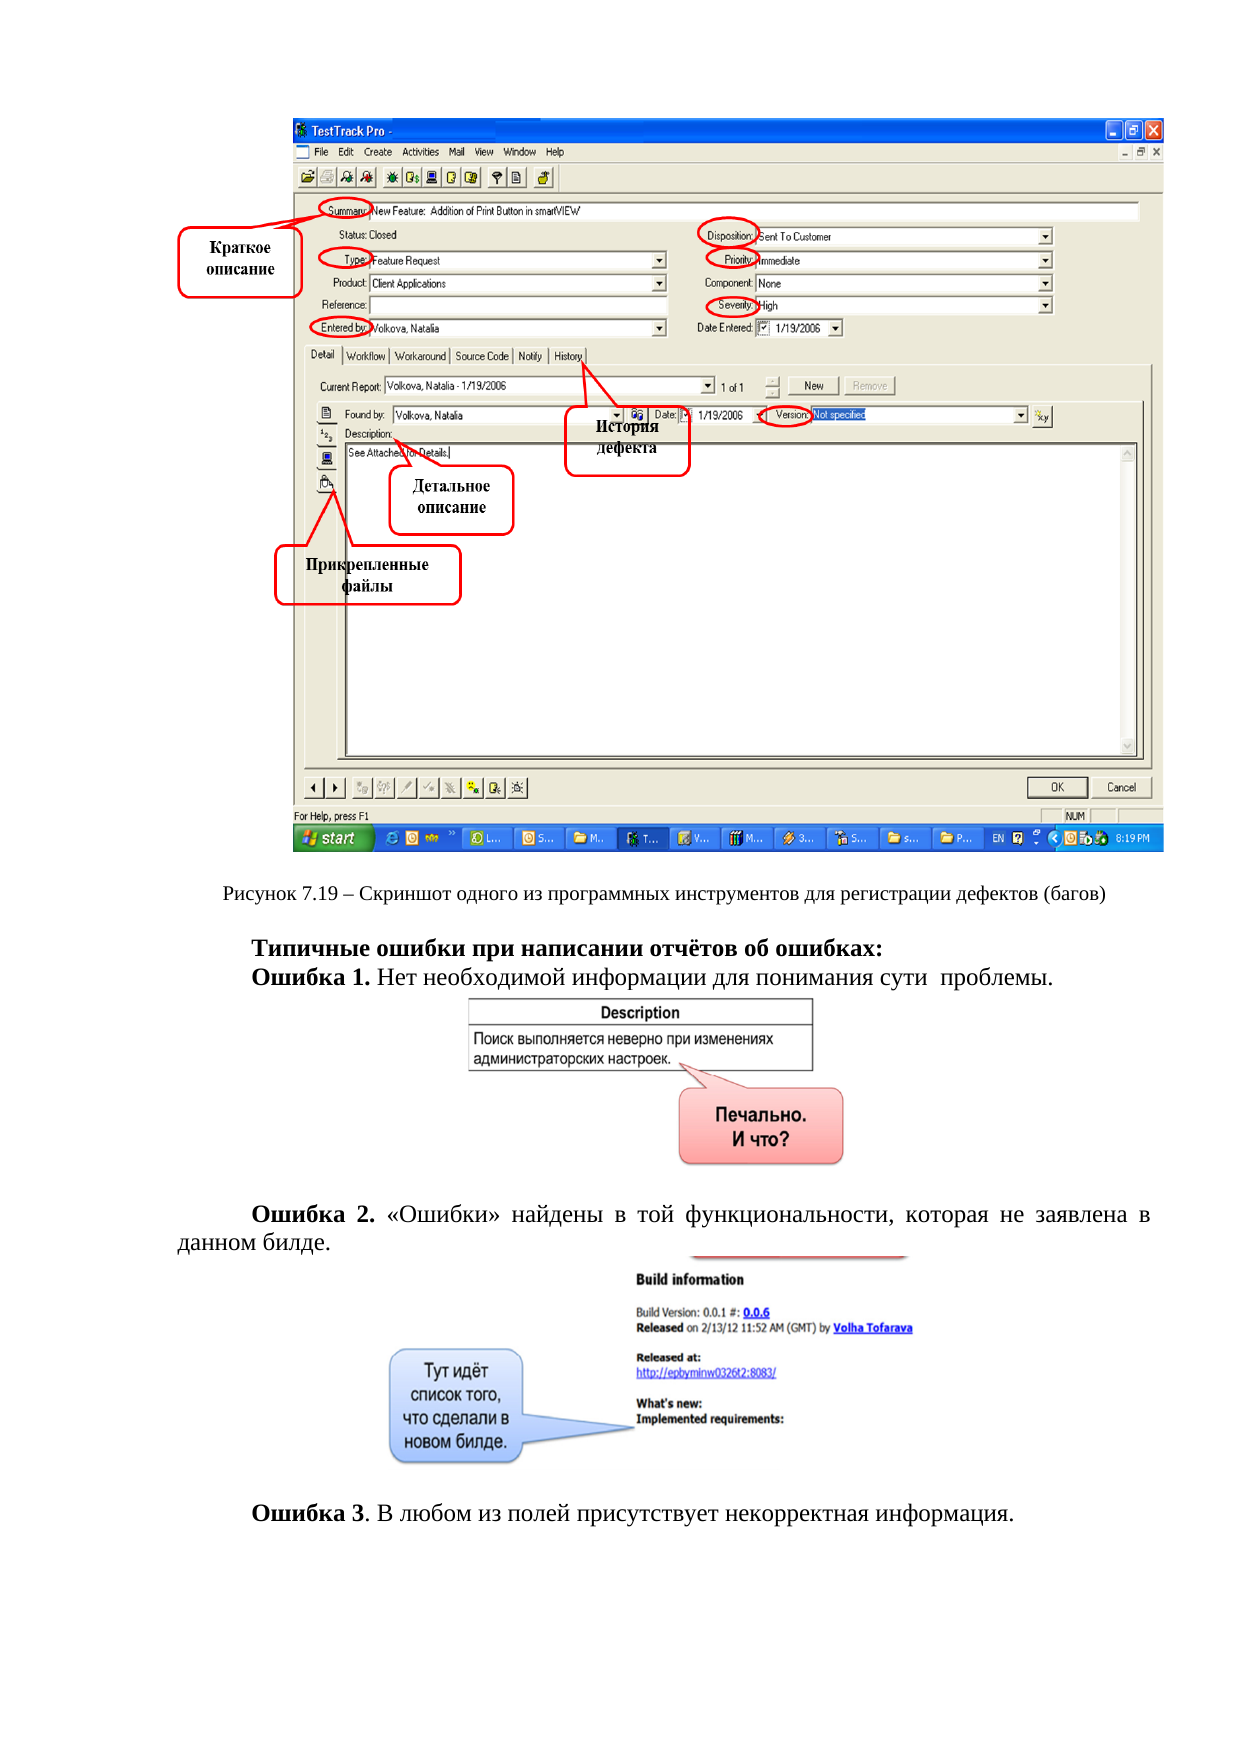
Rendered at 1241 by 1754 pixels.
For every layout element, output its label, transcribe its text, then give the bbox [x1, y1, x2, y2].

text Ошибка 2. «Ошибки» найдены в той функциональности, которая не заявлена в данном билде. [177, 1199, 1152, 1256]
text Типичные ошибки при написании отчётов об ошибках: [177, 933, 1152, 962]
picture [177, 118, 1164, 852]
text Ошибка 3. В любом из полей присутствует некорректная информация. [177, 1498, 1152, 1527]
picture [378, 1256, 951, 1470]
text Рисунок 7.19 – Скриншот одного из программных инструментов для регистрации дефектов (багов) [177, 880, 1152, 904]
picture [462, 990, 867, 1170]
text Ошибка 1. Нет необходимой информации для понимания сути проблемы. [177, 962, 1152, 991]
